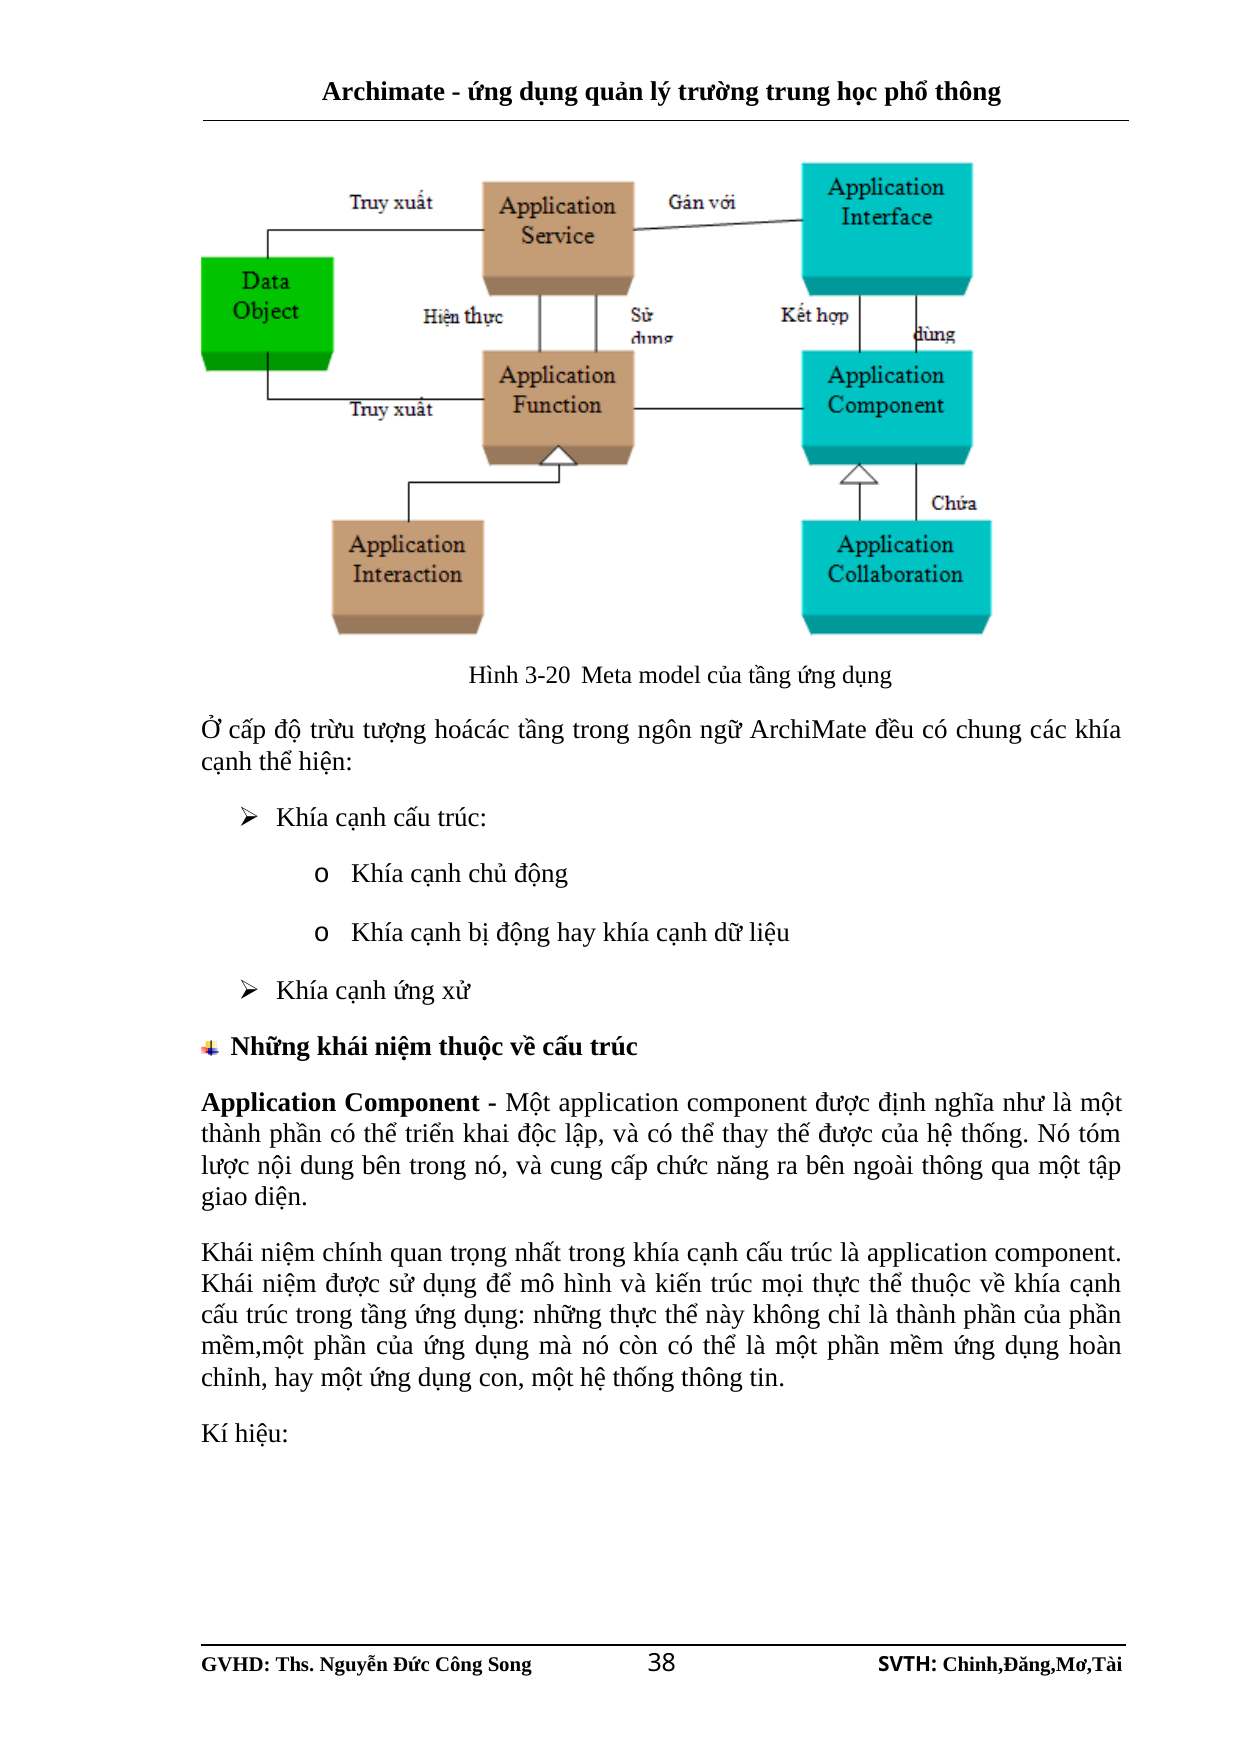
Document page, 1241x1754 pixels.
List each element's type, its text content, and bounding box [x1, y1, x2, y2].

picture [201, 1039, 219, 1056]
text Application Component - Một application component được định nghĩa như là một thành phần có thể triển khai độc lập, và có thể thay thế được của hệ thống. Nó tóm lược nội dung bên trong nó, và cung cấp chức năng ra bên ngoài thông qua một tập giao diện. [201, 1086, 1122, 1211]
text model của tầng ứng dụng [238, 660, 1122, 689]
picture [200, 159, 994, 648]
list Khía cạnh ứng xử [238, 974, 1122, 1005]
text Kí hiệu: [201, 1417, 1122, 1448]
list Khía cạnh cấu trúc: [238, 801, 1122, 832]
list Khía cạnh bị động hay khía cạnh dữ liệu [313, 916, 1122, 949]
text Khái niệm chính quan trọng nhất trong khía cạnh cấu trúc là application component. Khái niệm được sử dụng để mô hình và kiến trúc mọi thực thể thuộc về khía cạnh cấu trúc trong tầng ứng dụng: những thực thể này không chỉ là thành phần của phần mềm,một phần của ứng dụng mà nó còn có thể là một phần mềm ứng dụng hoàn chỉnh, hay một ứng dụng con, một hệ thống thông tin. [201, 1236, 1122, 1392]
text Những khái niệm thuộc về cấu trúc [201, 1030, 1122, 1061]
list Khía cạnh chủ động [313, 857, 1122, 891]
text Ở cấp độ trừu tượng hoácác tầng trong ngôn ngữ ArchiMate đều có chung các khía cạnh thể hiện: [201, 714, 1122, 776]
